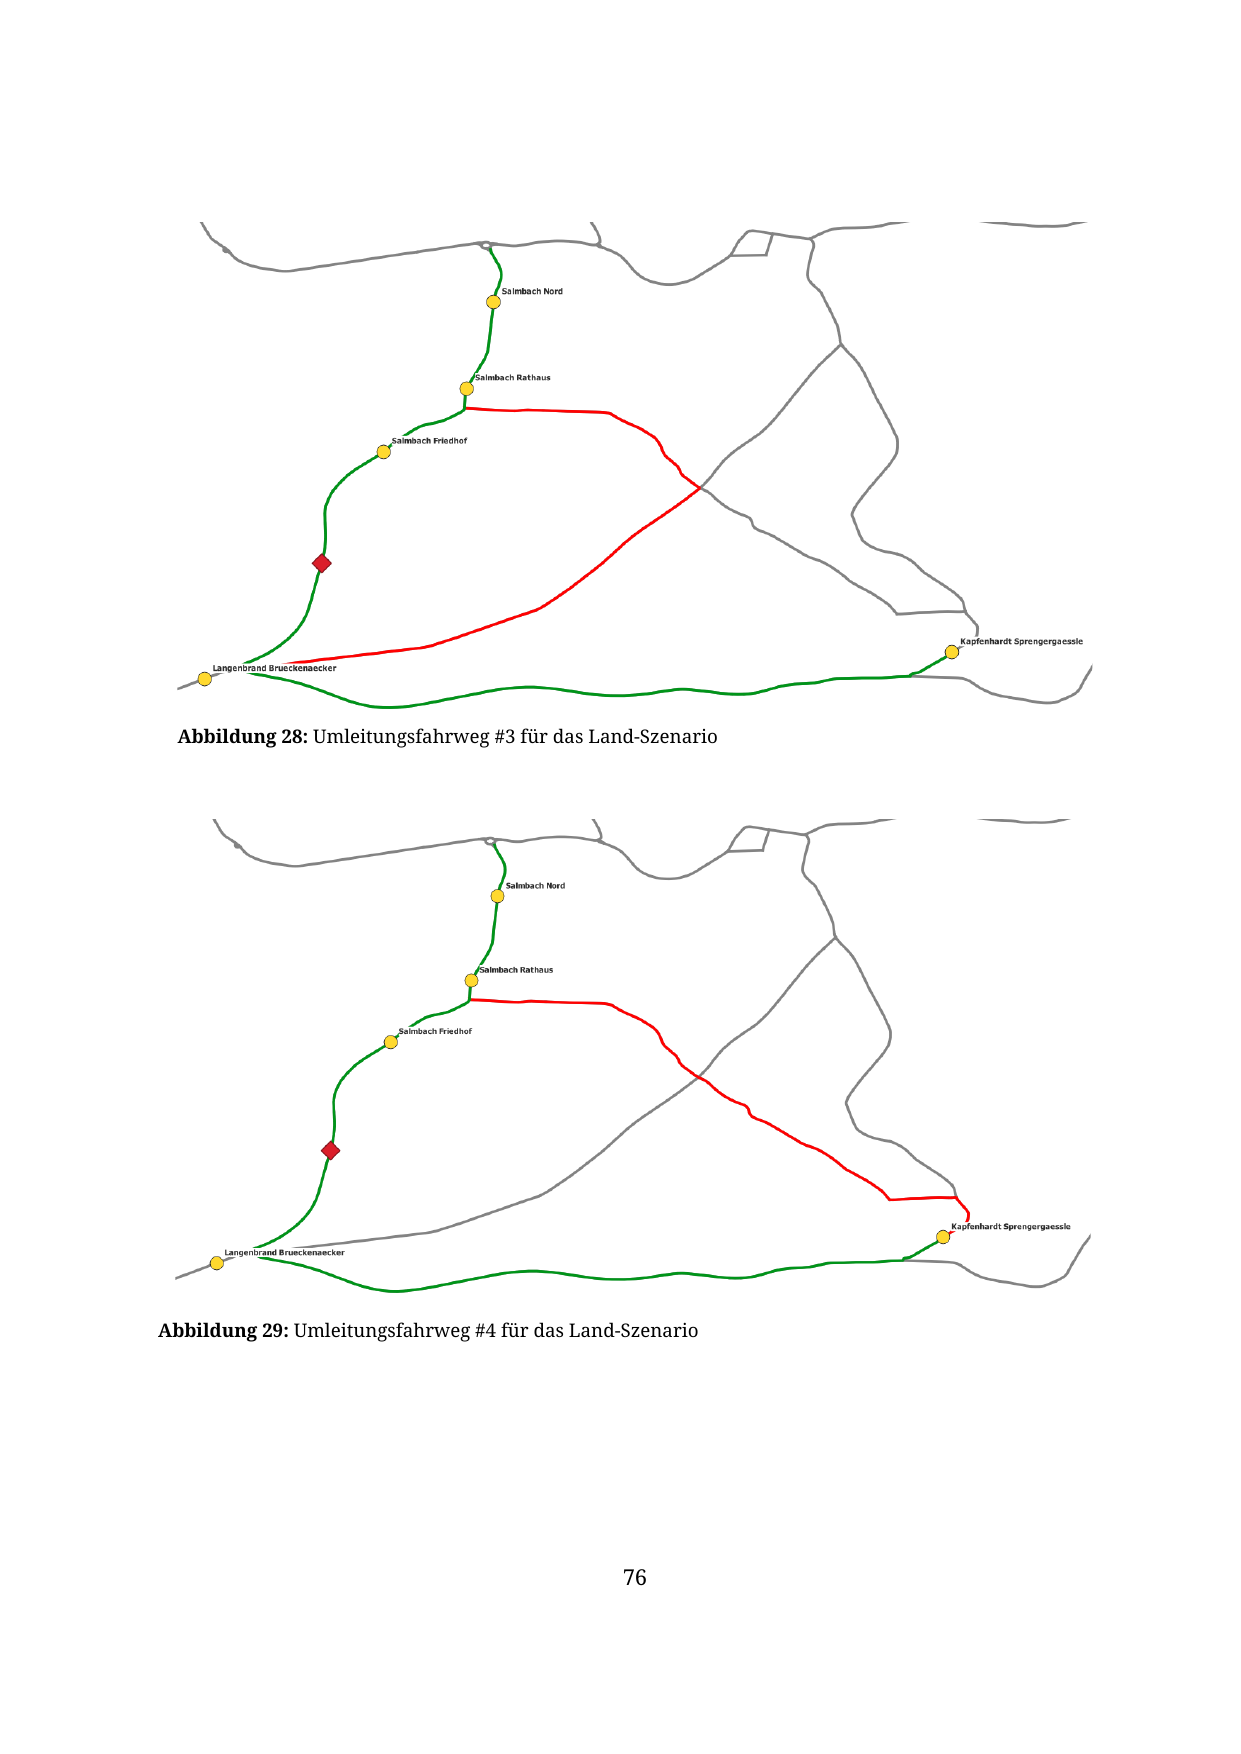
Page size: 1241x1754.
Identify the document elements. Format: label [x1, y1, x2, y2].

picture [177, 222, 1093, 714]
picture [175, 819, 1091, 1298]
